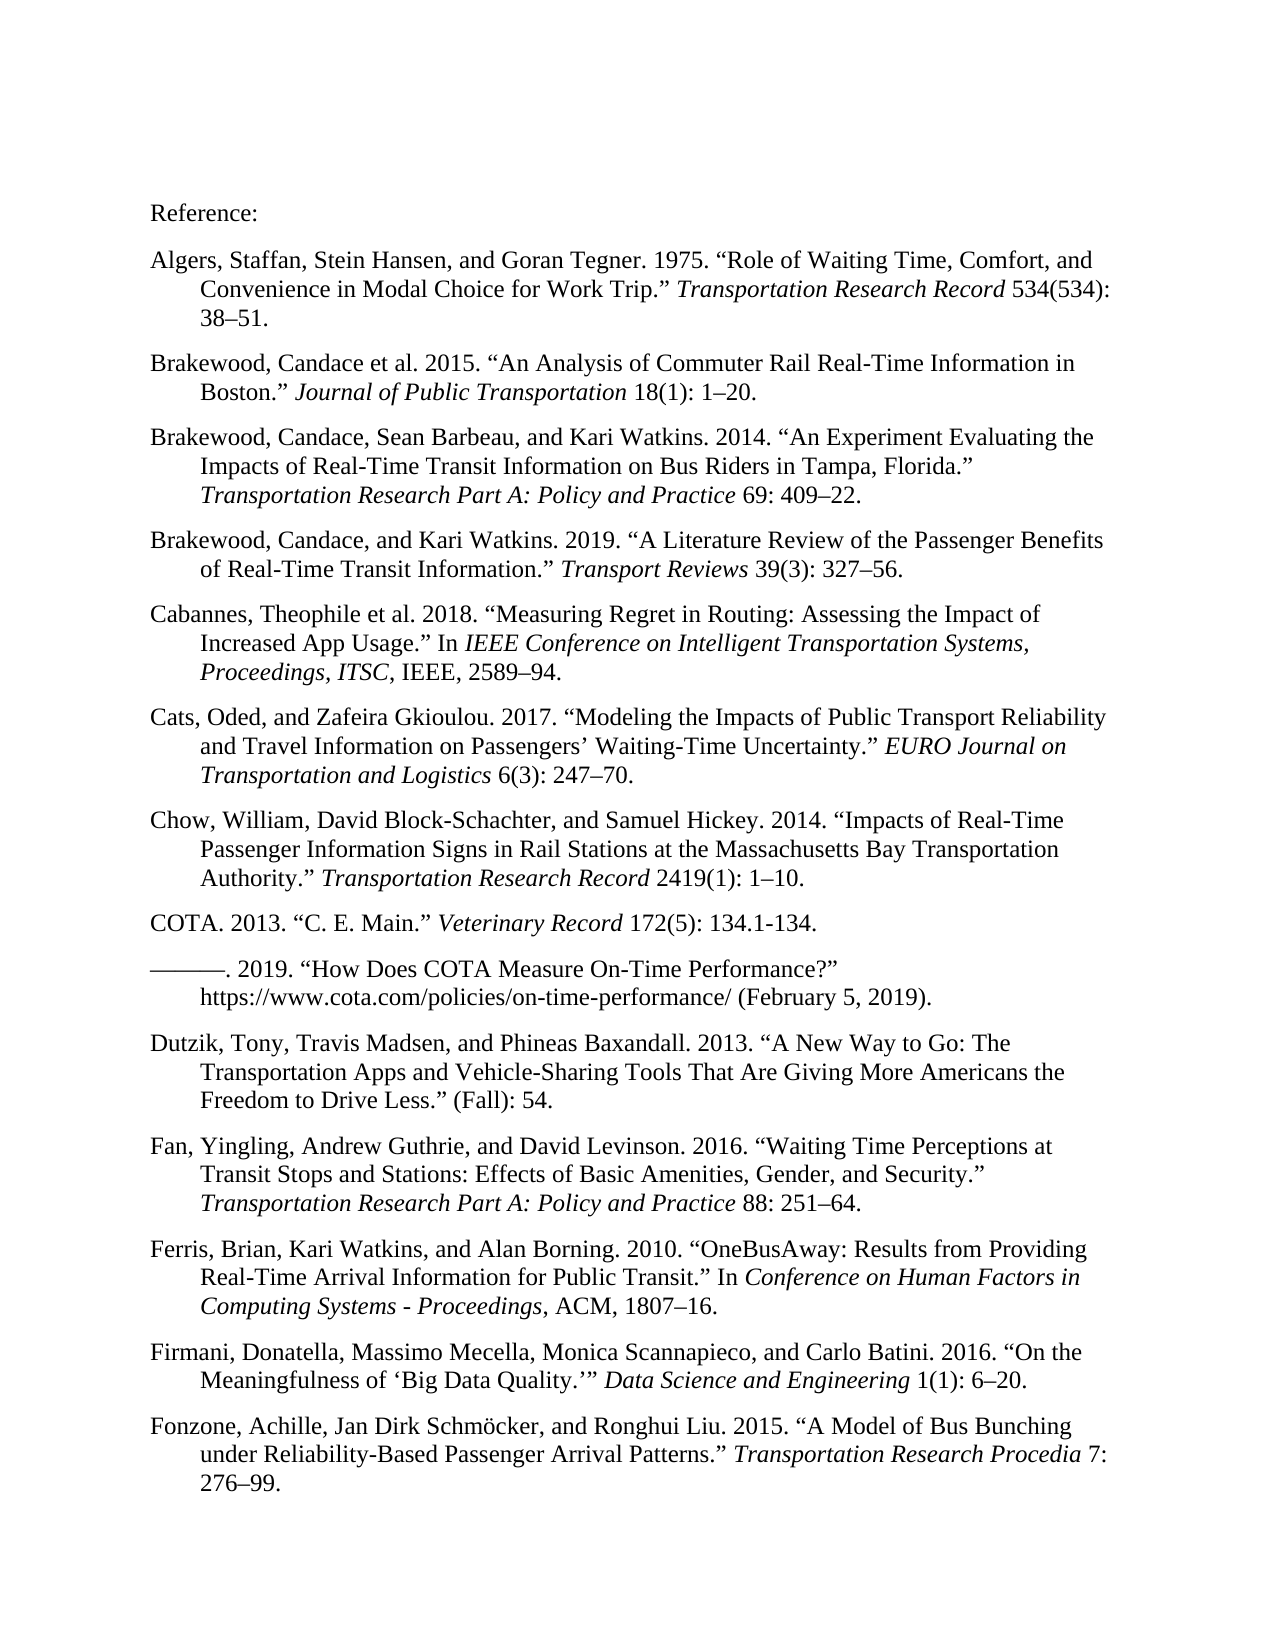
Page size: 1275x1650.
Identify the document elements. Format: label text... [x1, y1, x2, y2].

text Fonzone, Achille, Jan Dirk Schmöcker, and Ronghui Liu. 2015. “A Model of Bus Bunching under Reliability-Based Passenger Arrival Patterns.” Transportation Research Procedia 7: 276–99. [150, 1411, 1125, 1497]
text Dutzik, Tony, Travis Madsen, and Phineas Baxandall. 2013. “A New Way to Go: The Transportation Apps and Vehicle-Sharing Tools That Are Giving More Americans the Freedom to Drive Less.” (Fall): 54. [150, 1028, 1125, 1114]
text ———. 2019. “How Does COTA Measure On-Time Performance?” https://www.cota.com/policies/on-time-performance/ (February 5, 2019). [150, 954, 1125, 1011]
text Cats, Oded, and Zafeira Gkioulou. 2017. “Modeling the Impacts of Public Transport Reliability and Travel Information on Passengers’ Waiting-Time Uncertainty.” EURO Journal on Transportation and Logistics 6(3): 247–70. [150, 702, 1125, 789]
text Ferris, Brian, Kari Watkins, and Alan Borning. 2010. “OneBusAway: Results from Providing Real-Time Arrival Information for Public Transit.” In Conference on Human Factors in Computing Systems - Proceedings, ACM, 1807–16. [150, 1234, 1125, 1320]
text Fan, Yingling, Andrew Guthrie, and David Levinson. 2016. “Waiting Time Perceptions at Transit Stops and Stations: Effects of Basic Amenities, Gender, and Security.” Transportation Research Part A: Policy and Practice 88: 251–64. [150, 1131, 1125, 1217]
text Chow, William, David Block-Schachter, and Samuel Hickey. 2014. “Impacts of Real-Time Passenger Information Signs in Rail Stations at the Massachusetts Bay Transportation Authority.” Transportation Research Record 2419(1): 1–10. [150, 805, 1125, 892]
text Reference: [150, 198, 1125, 226]
text Brakewood, Candace, Sean Barbeau, and Kari Watkins. 2014. “An Experiment Evaluating the Impacts of Real-Time Transit Information on Bus Riders in Tampa, Florida.” Transportation Research Part A: Policy and Practice 69: 409–22. [150, 422, 1125, 509]
text Cabannes, Theophile et al. 2018. “Measuring Regret in Routing: Assessing the Impact of Increased App Usage.” In IEEE Conference on Intelligent Transportation Systems, Proceedings, ITSC, IEEE, 2589–94. [150, 599, 1125, 686]
text Brakewood, Candace, and Kari Watkins. 2019. “A Literature Review of the Passenger Benefits of Real-Time Transit Information.” Transport Reviews 39(3): 327–56. [150, 525, 1125, 583]
text Algers, Staffan, Stein Hansen, and Goran Tegner. 1975. “Role of Waiting Time, Comfort, and Convenience in Modal Choice for Work Trip.” Transportation Research Record 534(534): 38–51. [150, 245, 1125, 332]
text Brakewood, Candace et al. 2015. “An Analysis of Commuter Rail Real-Time Information in Boston.” Journal of Public Transportation 18(1): 1–20. [150, 348, 1125, 406]
text Firmani, Donatella, Massimo Mecella, Monica Scannapieco, and Carlo Batini. 2016. “On the Meaningfulness of ‘Big Data Quality.’” Data Science and Engineering 1(1): 6–20. [150, 1337, 1125, 1394]
text COTA. 2013. “C. E. Main.” Veterinary Record 172(5): 134.1-134. [150, 908, 1125, 937]
